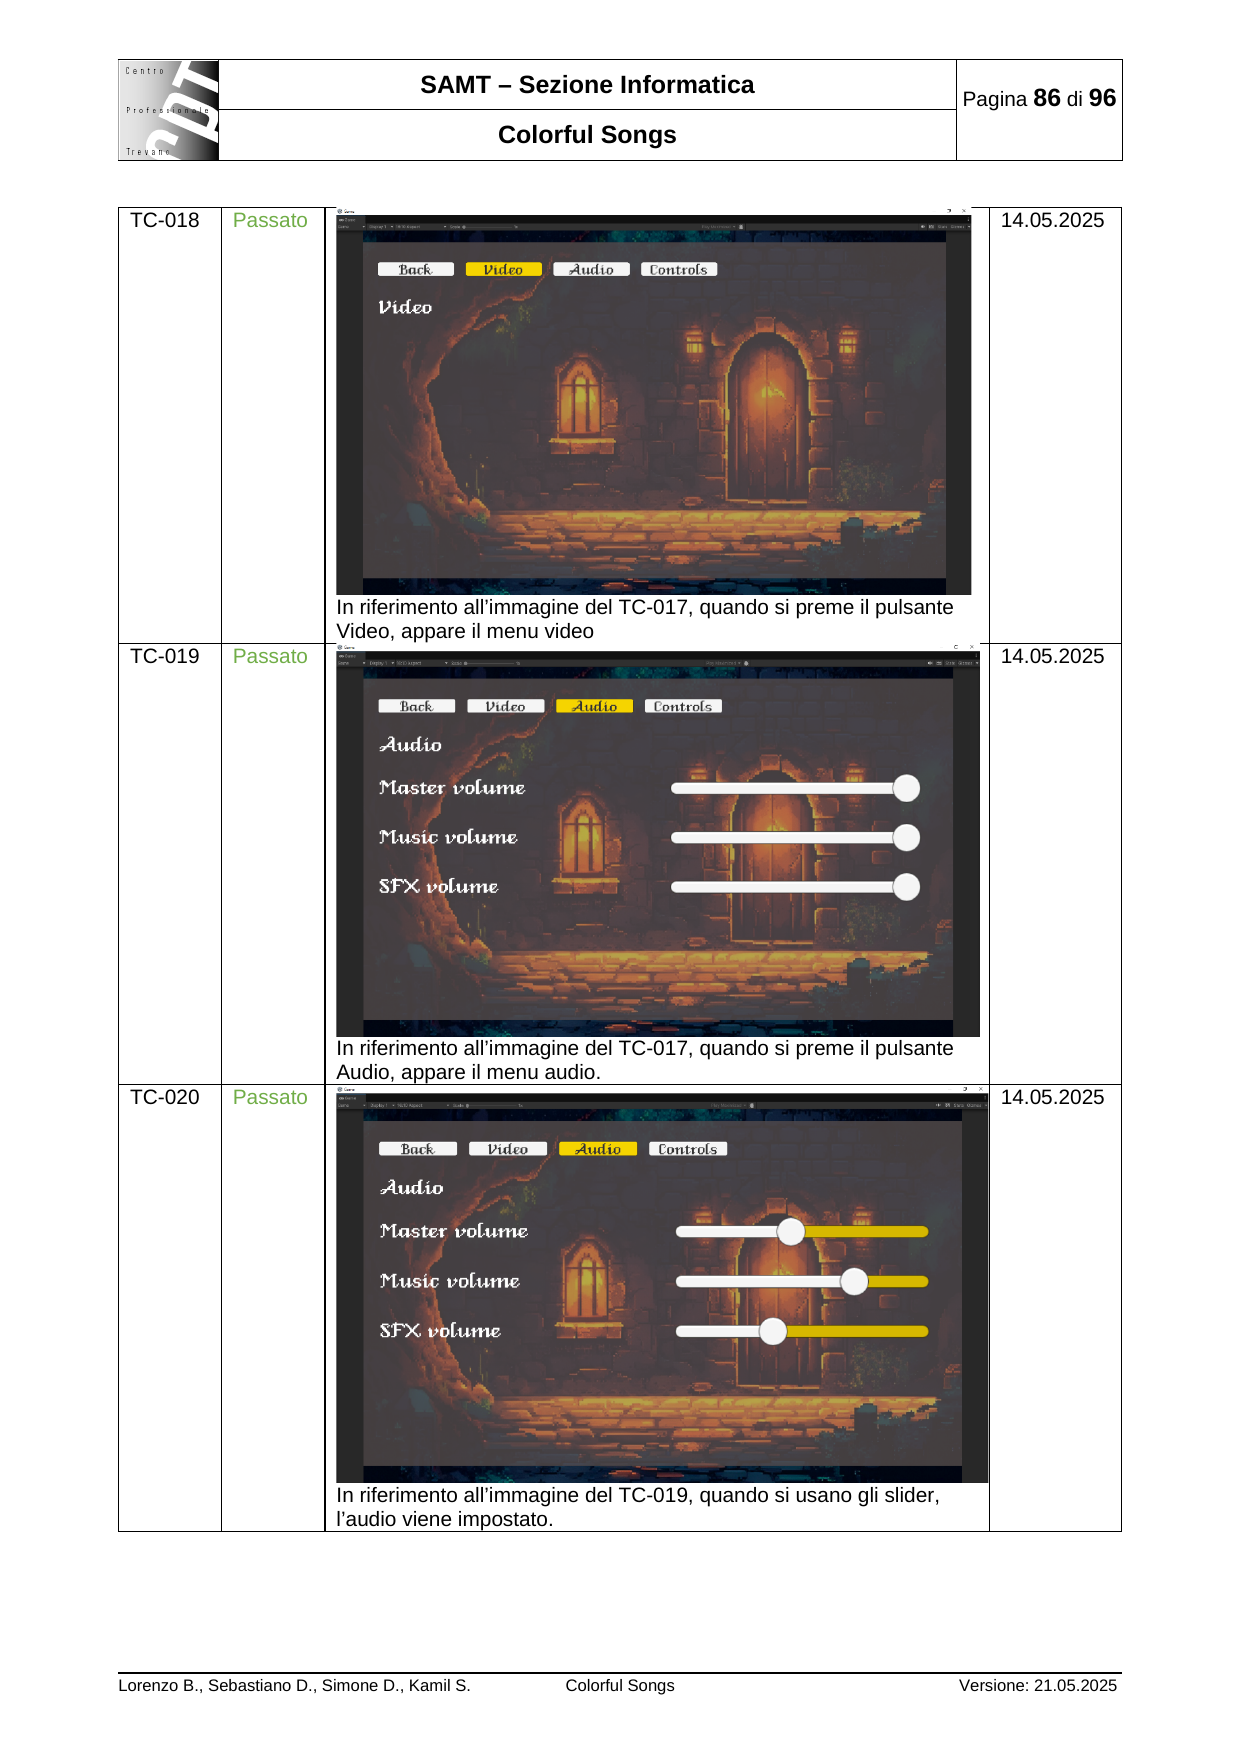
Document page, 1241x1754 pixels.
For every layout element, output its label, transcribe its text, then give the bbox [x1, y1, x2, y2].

table_cell In riferimento all’immagine del TC-017, quando si preme il pulsante Audio, appare il menu audio. [326, 644, 989, 1084]
table_cell 14.05.2025 [990, 1085, 1121, 1531]
table_cell TC-020 [119, 1085, 221, 1531]
table_cell Passato [222, 208, 324, 643]
picture [118, 60, 219, 160]
table_cell 14.05.2025 [990, 644, 1121, 1084]
table_cell In riferimento all’immagine del TC-017, quando si preme il pulsante Video, appare il menu video [326, 208, 989, 643]
table_cell TC-018 [119, 208, 221, 643]
table_cell TC-019 [119, 644, 221, 1084]
picture [336, 207, 972, 595]
table_cell Passato [222, 644, 324, 1084]
picture [336, 643, 980, 1037]
picture [503, 1032, 511, 1037]
table_cell Passato [222, 1085, 324, 1531]
table_cell In riferimento all’immagine del TC-019, quando si usano gli slider, l’audio viene impostato. [326, 1085, 989, 1531]
picture [336, 1085, 989, 1483]
table_cell 14.05.2025 [990, 208, 1121, 643]
